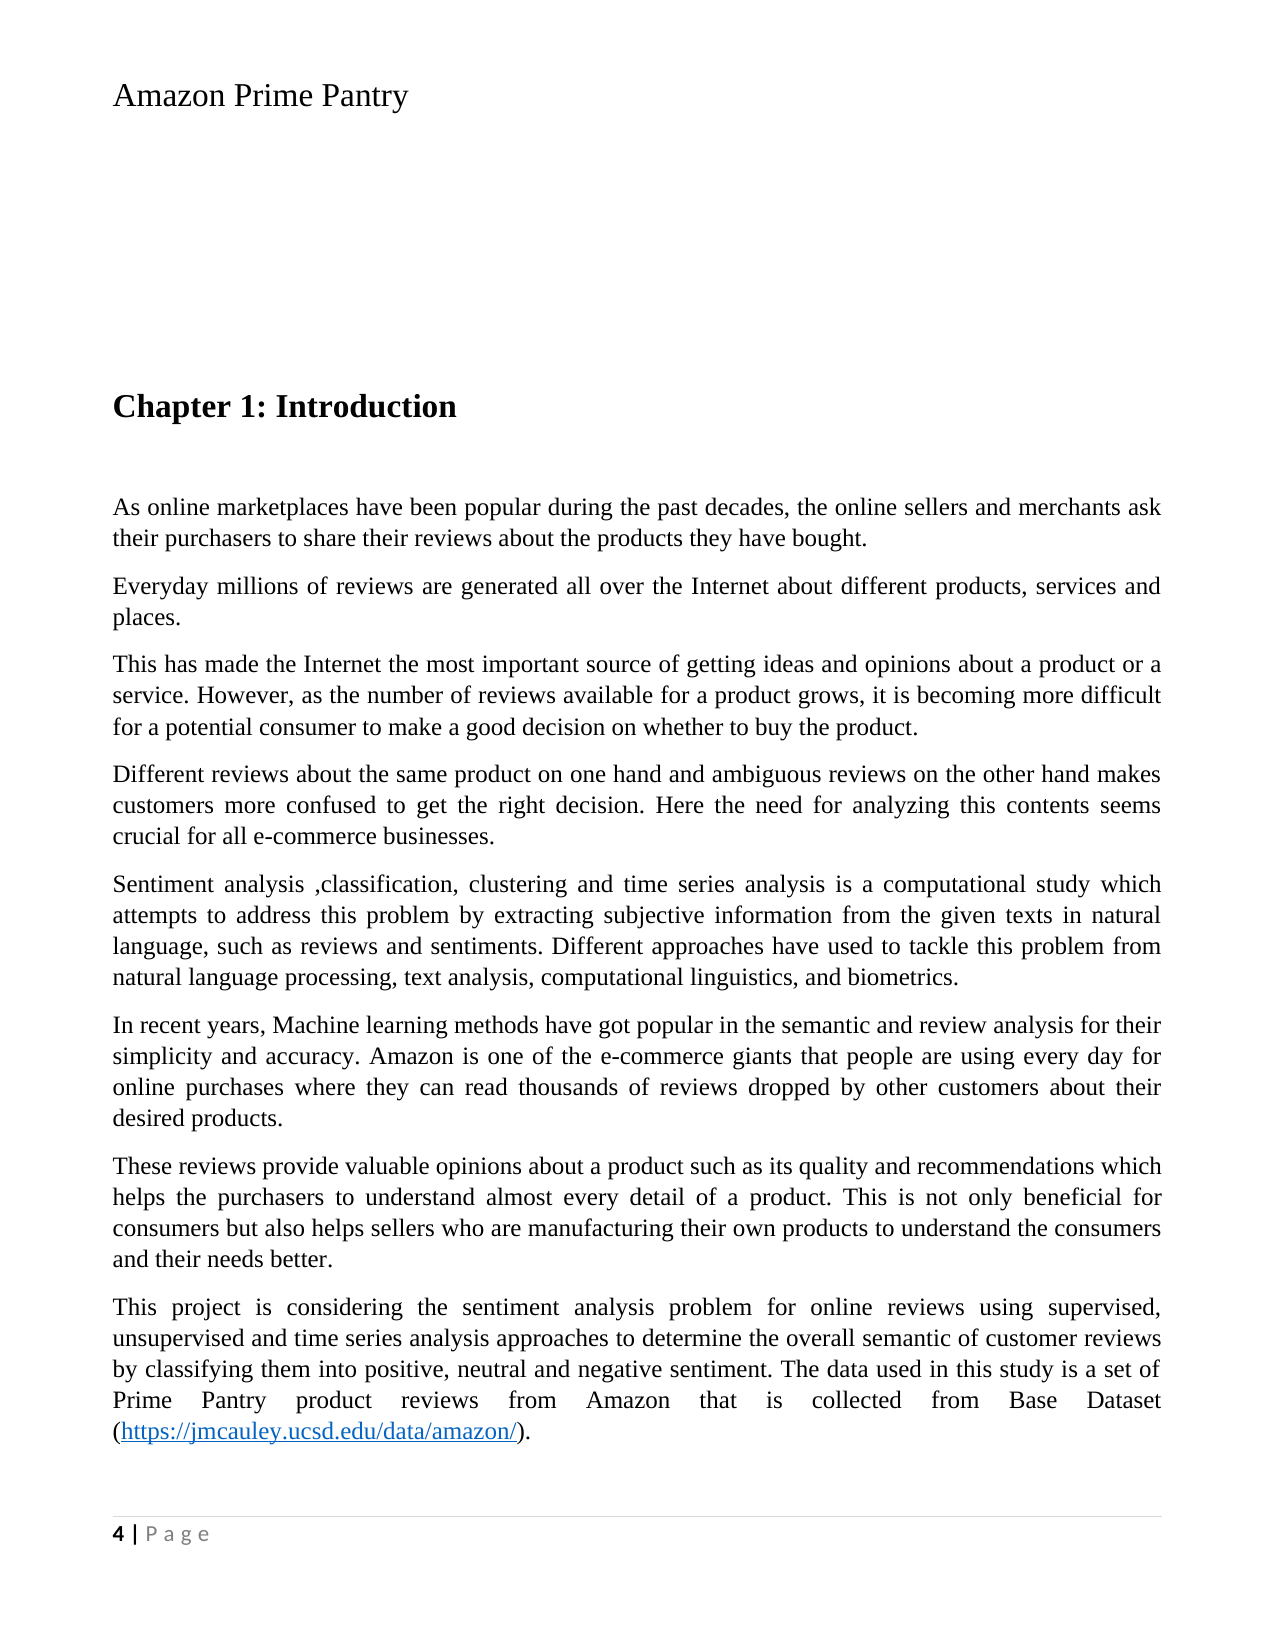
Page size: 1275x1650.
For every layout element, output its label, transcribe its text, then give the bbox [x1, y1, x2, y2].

text Sentiment analysis ,classification, clustering and time series analysis is a computational study which attempts to address this problem by extracting subjective information from the given texts in natural language, such as reviews and sentiments. Different approaches have used to tackle this problem from natural language processing, text analysis, computational linguistics, and biometrics. [112, 869, 1162, 991]
text Different reviews about the same product on one hand and ambiguous reviews on the other hand makes customers more confused to get the right decision. Here the need for analyzing this contents seems crucial for all e-commerce businesses. [112, 759, 1162, 850]
text Everyday millions of reviews are generated all over the Internet about different products, services and places. [112, 571, 1162, 631]
text As online marketplaces have been popular during the past decades, the online sellers and merchants ask their purchasers to share their reviews about the products they have bought. [112, 492, 1162, 552]
text Chapter 1: Introduction [112, 386, 1162, 424]
text These reviews provide valuable opinions about a product such as its quality and recommendations which helps the purchasers to understand almost every detail of a product. This is not only beneficial for consumers but also helps sellers who are manufacturing their own products to understand the consumers and their needs better. [112, 1151, 1162, 1273]
text In recent years, Machine learning methods have got popular in the semantic and review analysis for their simplicity and accuracy. Amazon is one of the e-commerce giants that people are using every day for online purchases where they can read thousands of reviews dropped by other customers about their desired products. [112, 1010, 1162, 1132]
text This has made the Internet the most important source of getting ideas and opinions about a product or a service. However, as the number of reviews available for a product grows, it is becoming more difficult for a potential consumer to make a good decision on whether to buy the product. [112, 649, 1162, 740]
text This project is considering the sentiment analysis problem for online reviews using supervised, unsupervised and time series analysis approaches to determine the overall semantic of customer reviews by classifying them into positive, neutral and negative sentiment. The data used in this study is a set of Prime Pantry product reviews from Amazon that is collected from Base Dataset (https://jmcauley.ucsd.edu/data/amazon/). [112, 1292, 1162, 1444]
